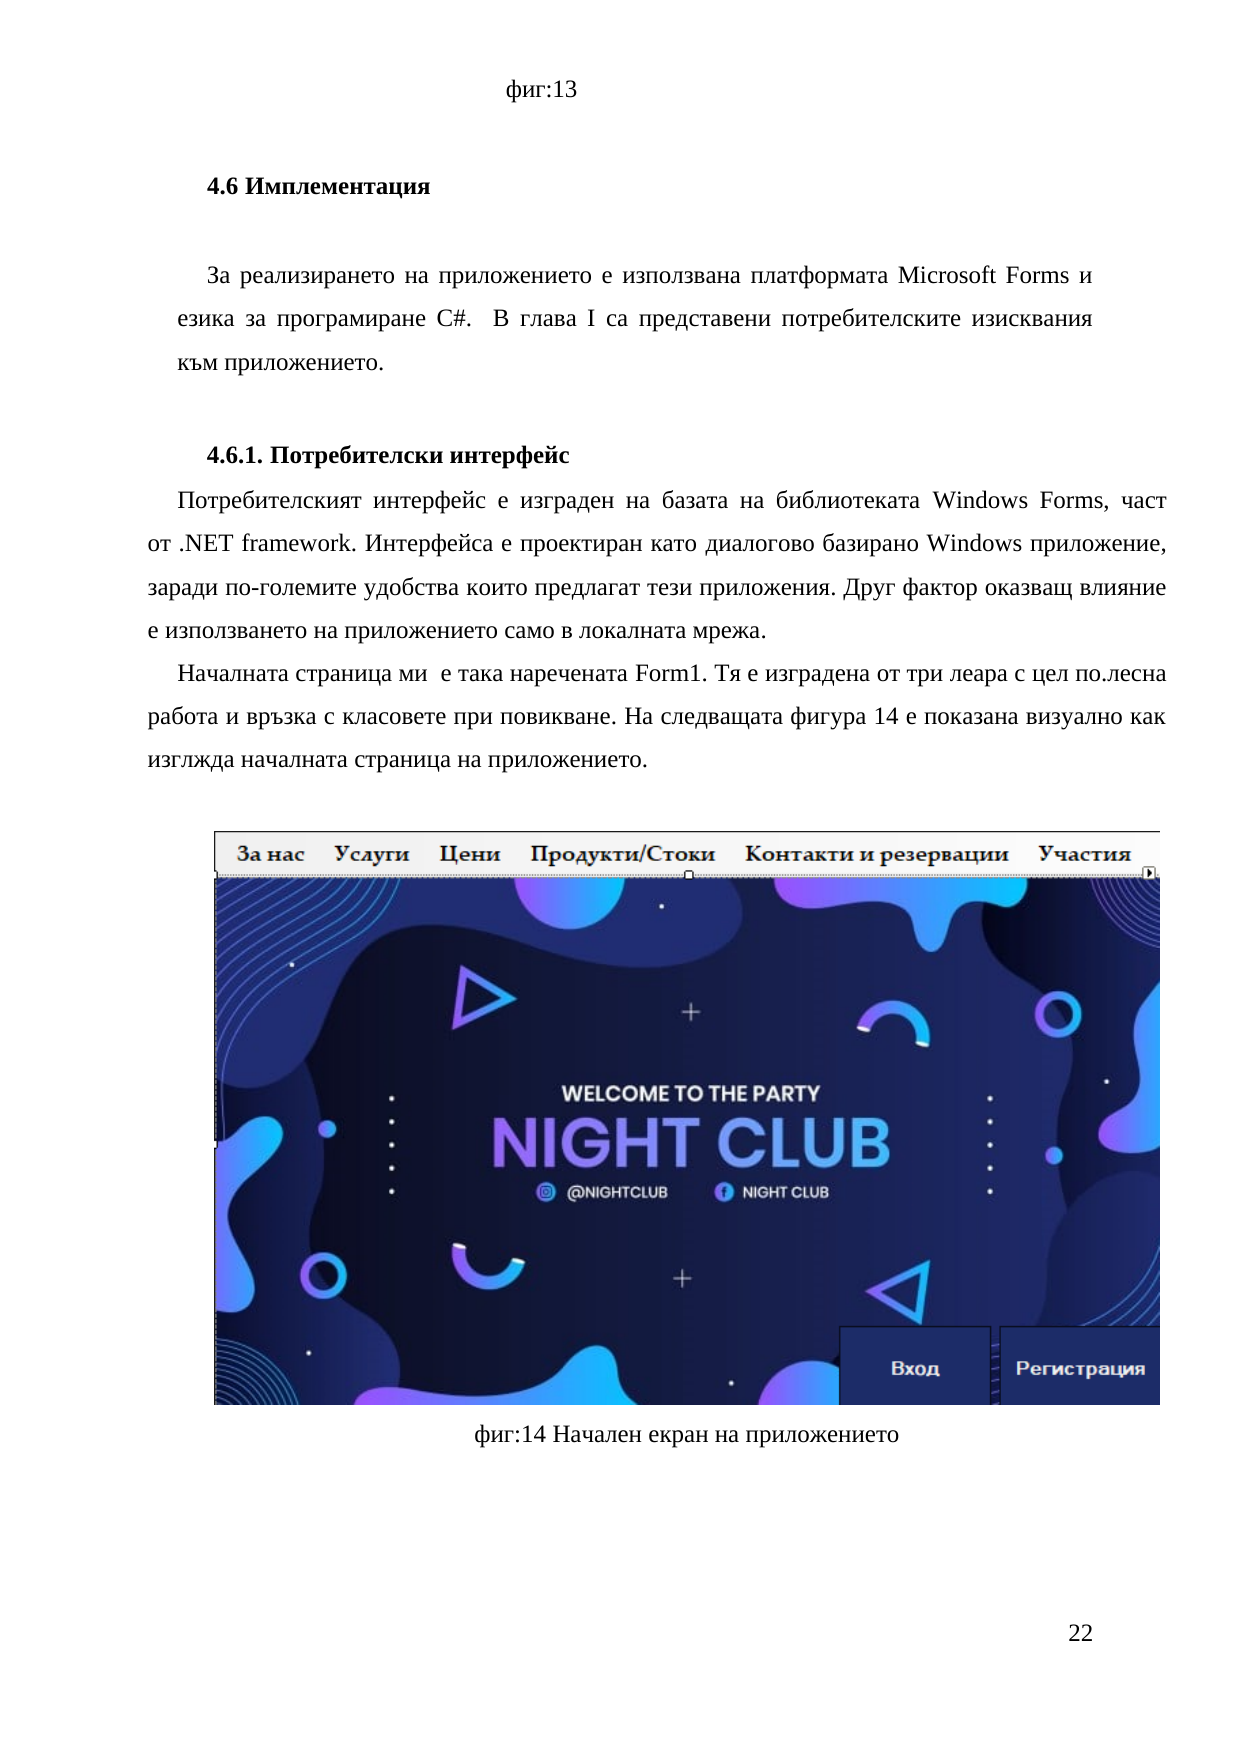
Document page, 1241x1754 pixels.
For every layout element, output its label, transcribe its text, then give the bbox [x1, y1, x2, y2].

text фиг:14 Начален екран на приложението [177, 1419, 1167, 1448]
subtitle 4.6.1. Потребителски интерфейс [177, 440, 1167, 469]
subtitle 4.6 Имплементация [177, 171, 1167, 200]
text фиг:13 [177, 74, 876, 103]
picture [214, 831, 1160, 1405]
text Началната страница ми е така наречената Form1. Тя е изградена от три леара с цел по.лесна работа и връзка с класовете при повикване. На следващата фигура 14 е показана визуално как изглжда началната страница на приложението. [147, 658, 1167, 773]
text Потребителският интерфейс е изграден на базата на библиотеката Windows Forms, част от .NET framework. Интерфейса е проектиран като диалогово базирано Windows приложение, заради по-големите удобства които предлагат тези приложения. Друг фактор оказващ влияние е използването на приложението само в локалната мрежа. [147, 485, 1167, 643]
text За реализирането на приложението е използвана платформата Microsoft Forms и езика за програмиране C#. В глава I са представени потребителските изисквания към приложението. [177, 260, 1093, 375]
